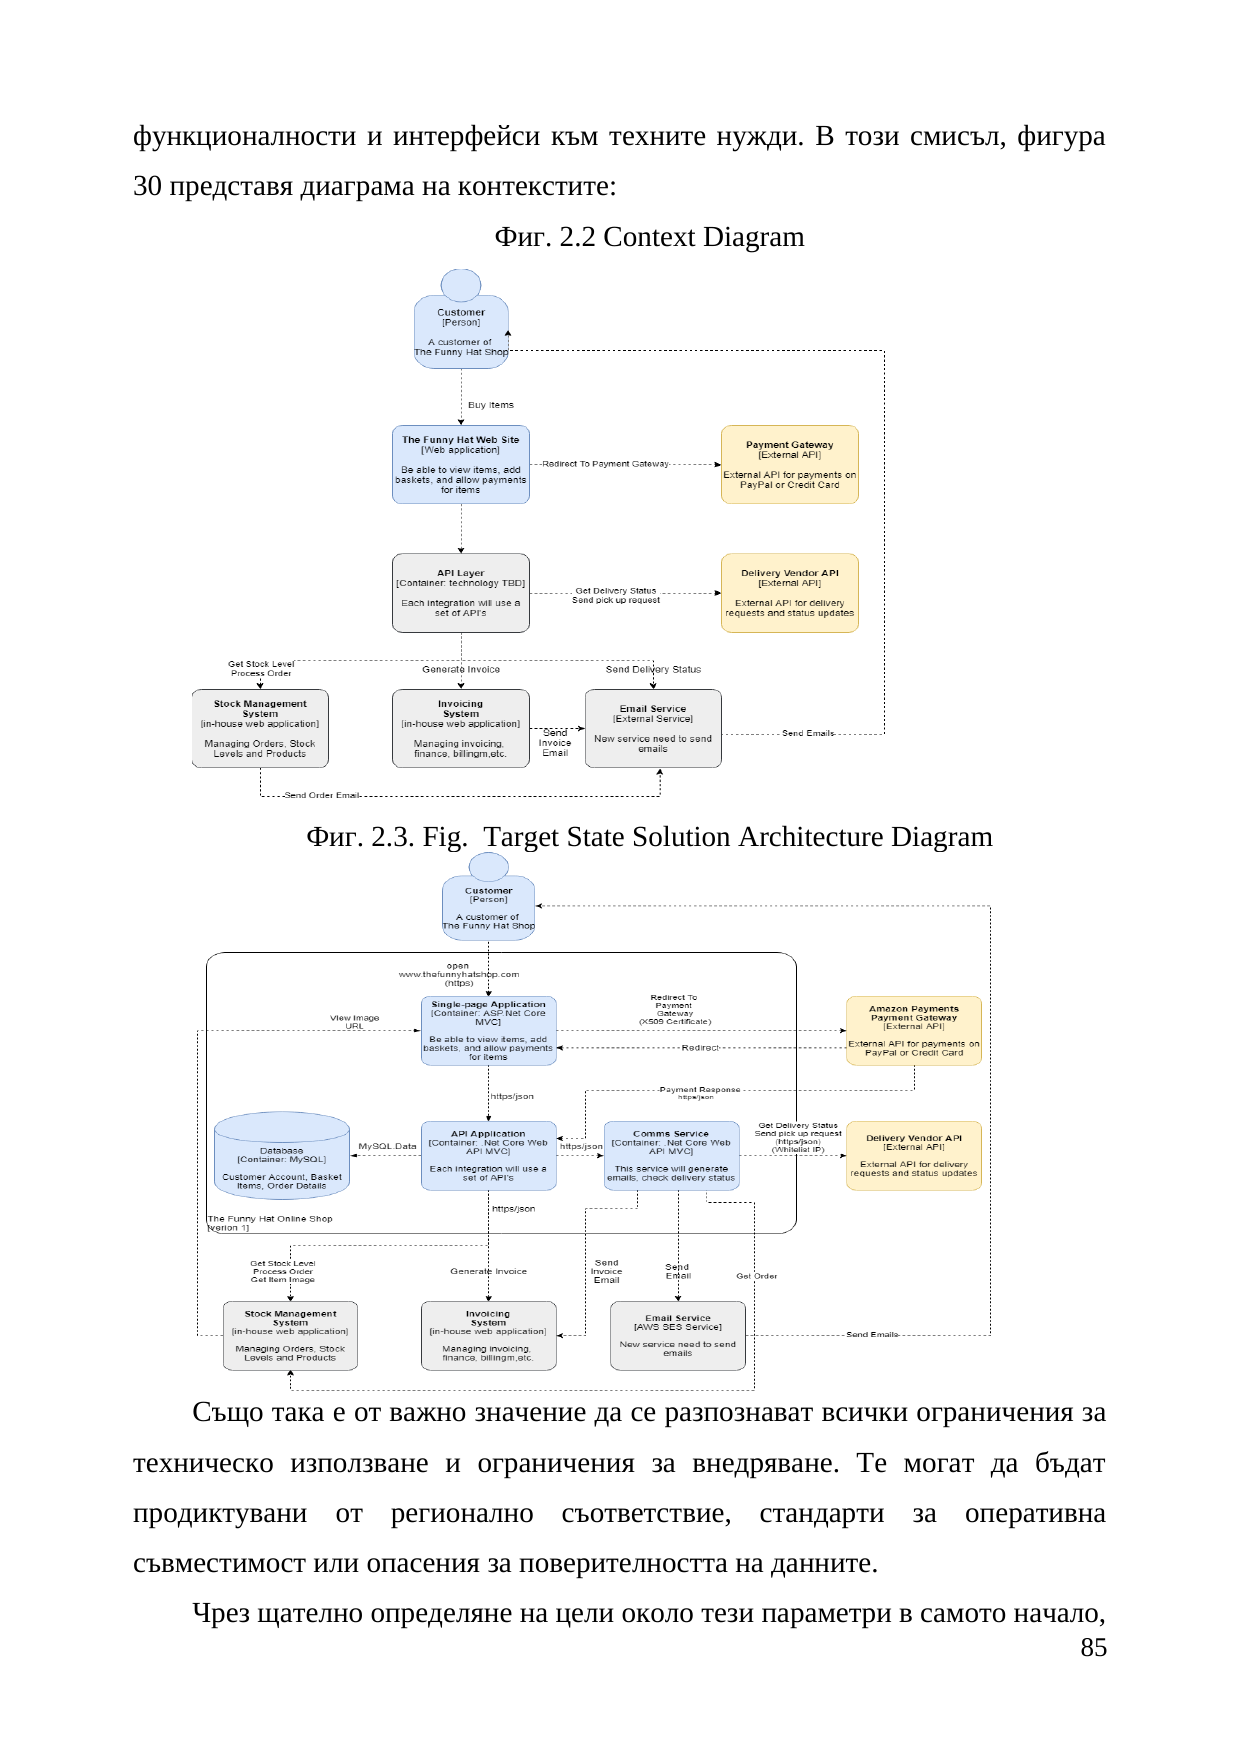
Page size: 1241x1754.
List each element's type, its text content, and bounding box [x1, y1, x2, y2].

text Също така е от важно значение да се разпознават всички ограничения за техническо използване и ограничения за внедряване. Те могат да бъдат продиктувани от регионално съответствие, стандарти за оперативна съвместимост или опасения за поверителността на данните. [133, 1394, 1107, 1579]
text Фиг. 2.3. Fig. Target State Solution Architecture Diagram [133, 819, 1107, 852]
text Фиг. 2.2 Context Diagram [133, 219, 1107, 252]
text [133, 1596, 1107, 1629]
picture [192, 269, 891, 802]
picture [192, 852, 997, 1395]
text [133, 118, 1107, 202]
